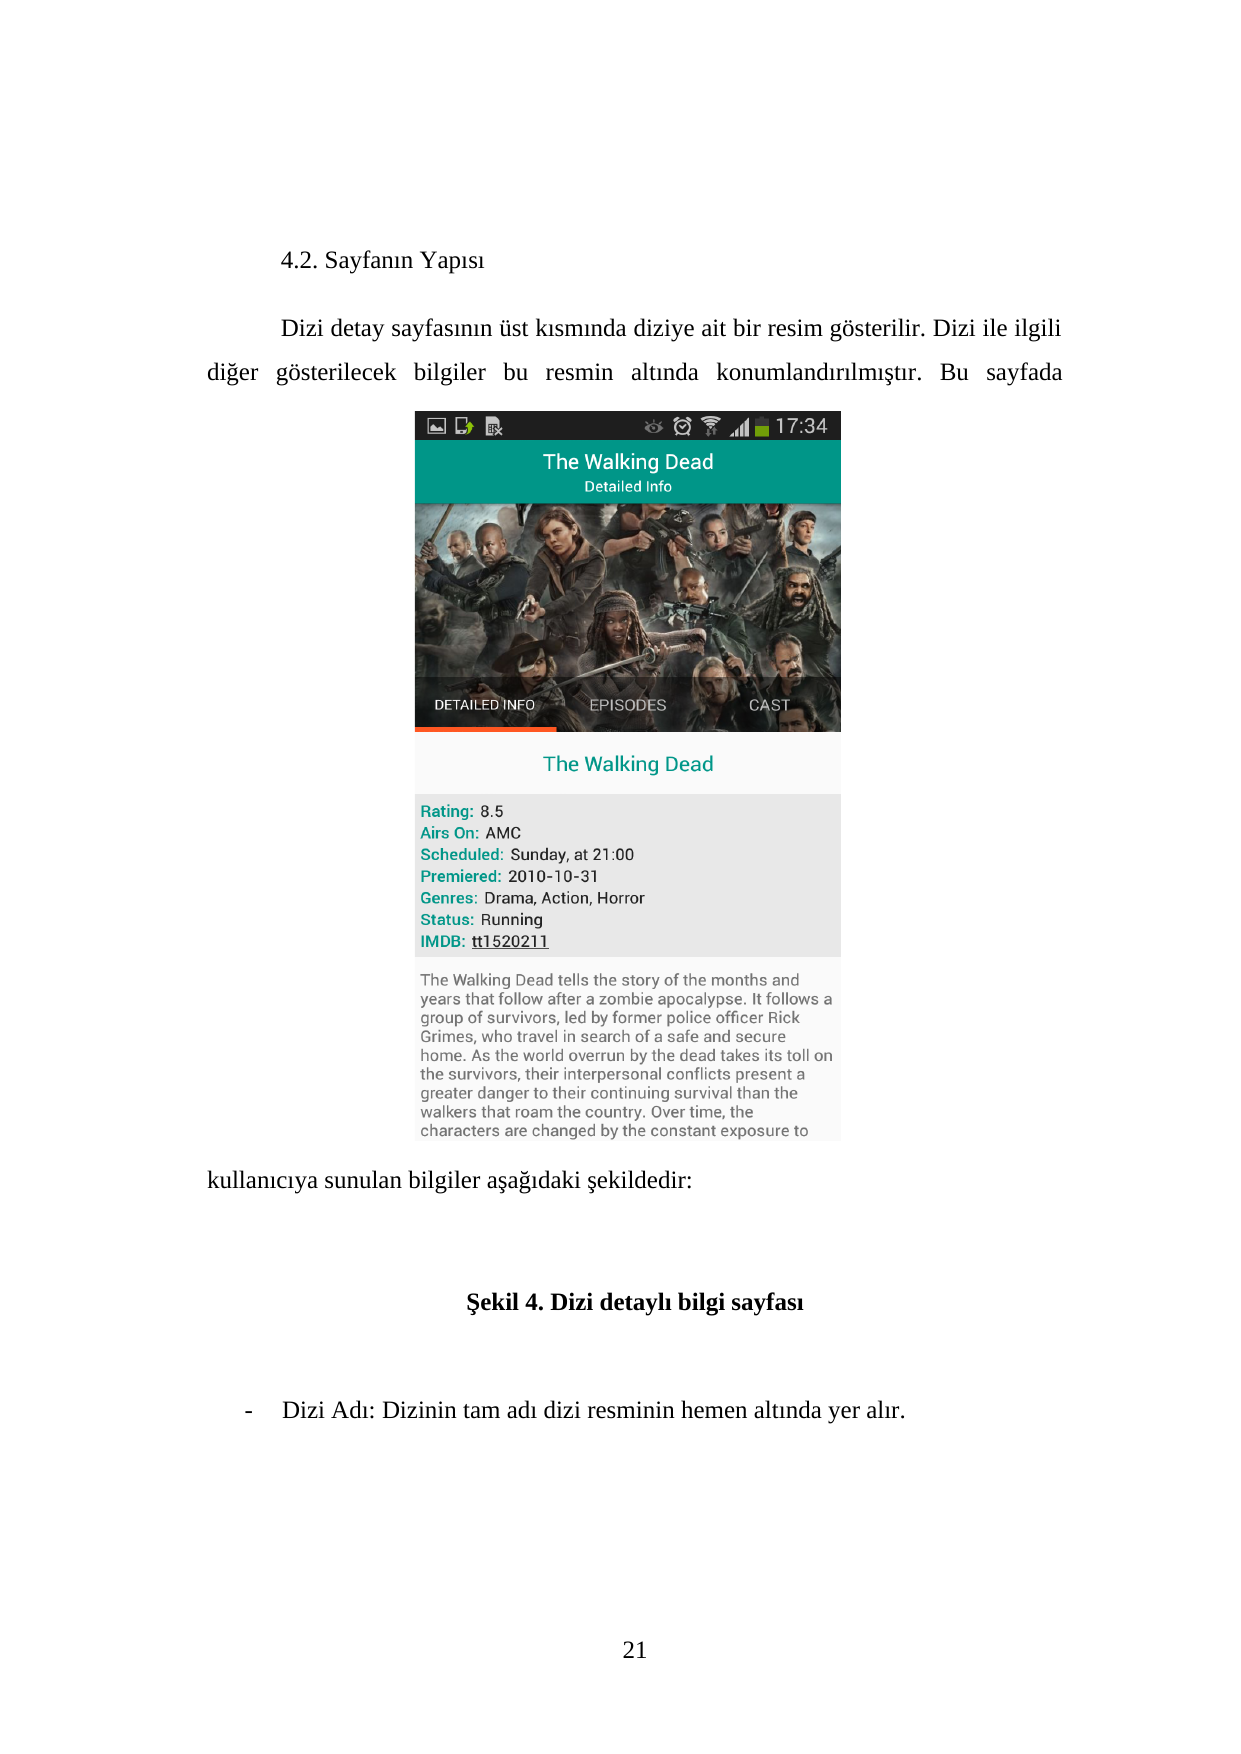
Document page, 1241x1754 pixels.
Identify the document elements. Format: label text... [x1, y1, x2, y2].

text 4.2. Sayfanın Yapısı [207, 245, 1063, 274]
picture [414, 411, 841, 1141]
list Dizi Adı: Dizinin tam adı dizi resminin hemen altında yer alır. [244, 1395, 1063, 1423]
text Şekil 4. Dizi detaylı bilgi sayfası [207, 1287, 1063, 1316]
